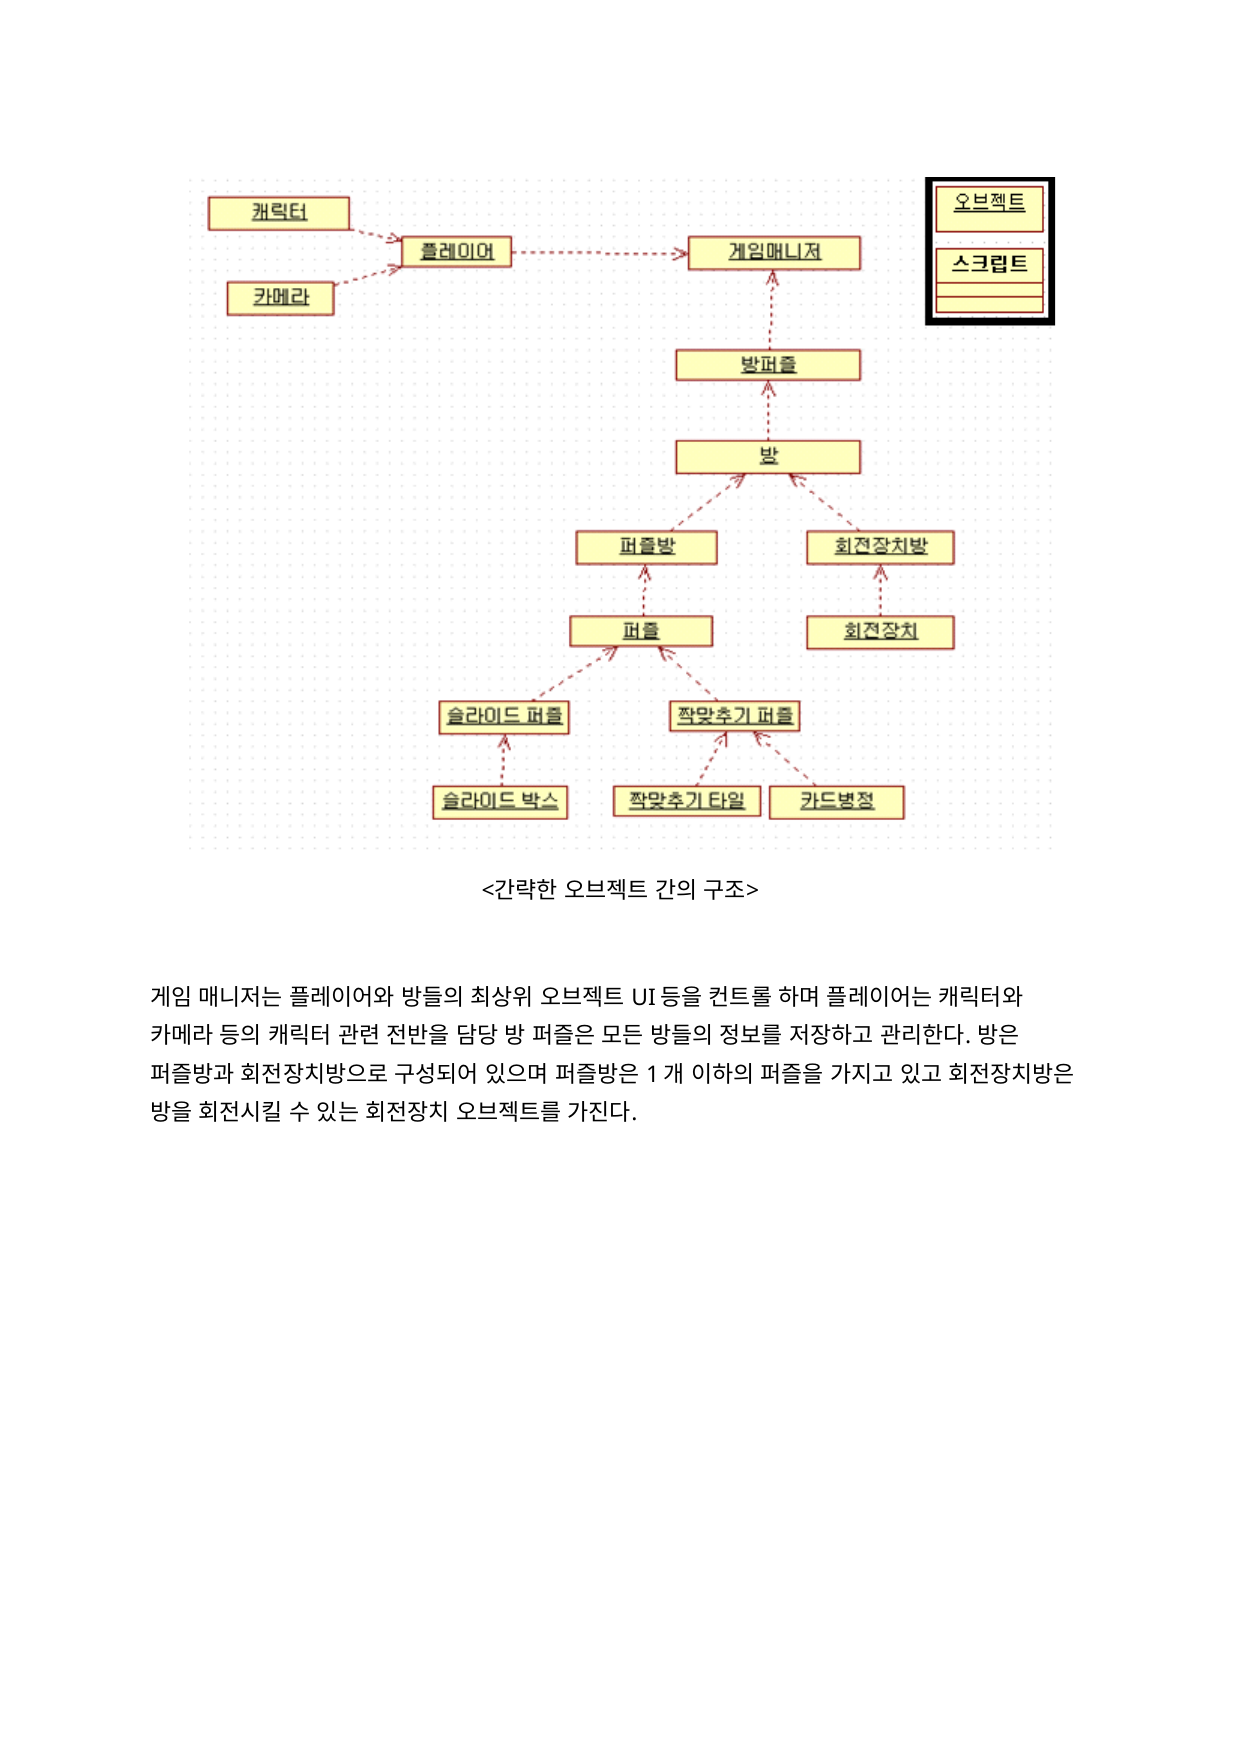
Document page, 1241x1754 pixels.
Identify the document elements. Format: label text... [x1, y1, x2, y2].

text <간략한 오브젝트 간의 구조> [150, 871, 1090, 905]
picture [185, 177, 1056, 851]
text 게임 매니저는 플레이어와 방들의 최상위 오브젝트 UI등을 컨트롤 하며 플레이어는 캐릭터와 카메라 등의 캐릭터 관련 전반을 담당 방 퍼즐은 모든 방들의 정보를 저장하고 관리한다. 방은 퍼즐방과 회전장치방으로 구성되어 있으며 퍼즐방은 1개 이하의 퍼즐을 가지고 있고 회전장치방은 방을 회전시킬 수 있는 회전장치 오브젝트를 가진다. [150, 979, 1090, 1127]
